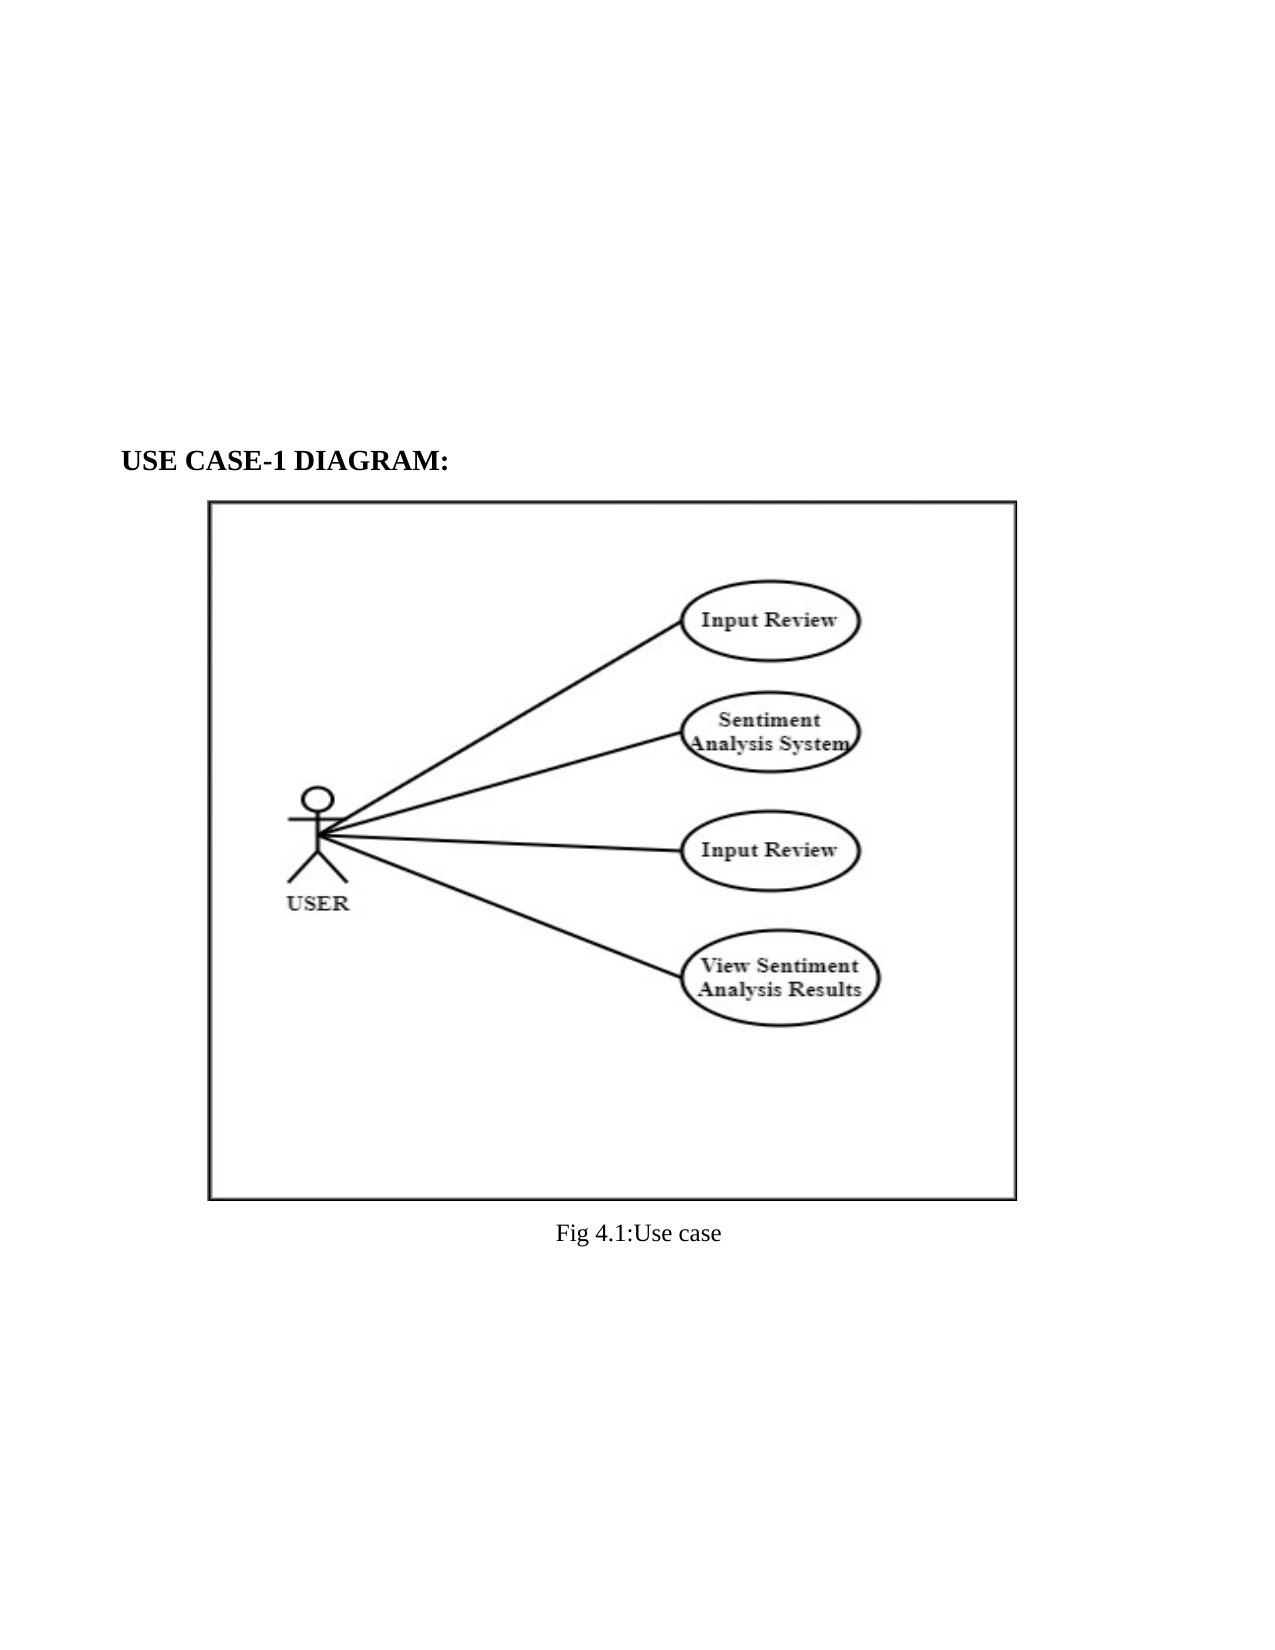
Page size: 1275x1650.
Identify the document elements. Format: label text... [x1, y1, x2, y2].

subtitle USE CASE-1 DIAGRAM: [121, 443, 1208, 477]
list Fig 4.1:Use case [68, 490, 1208, 1247]
